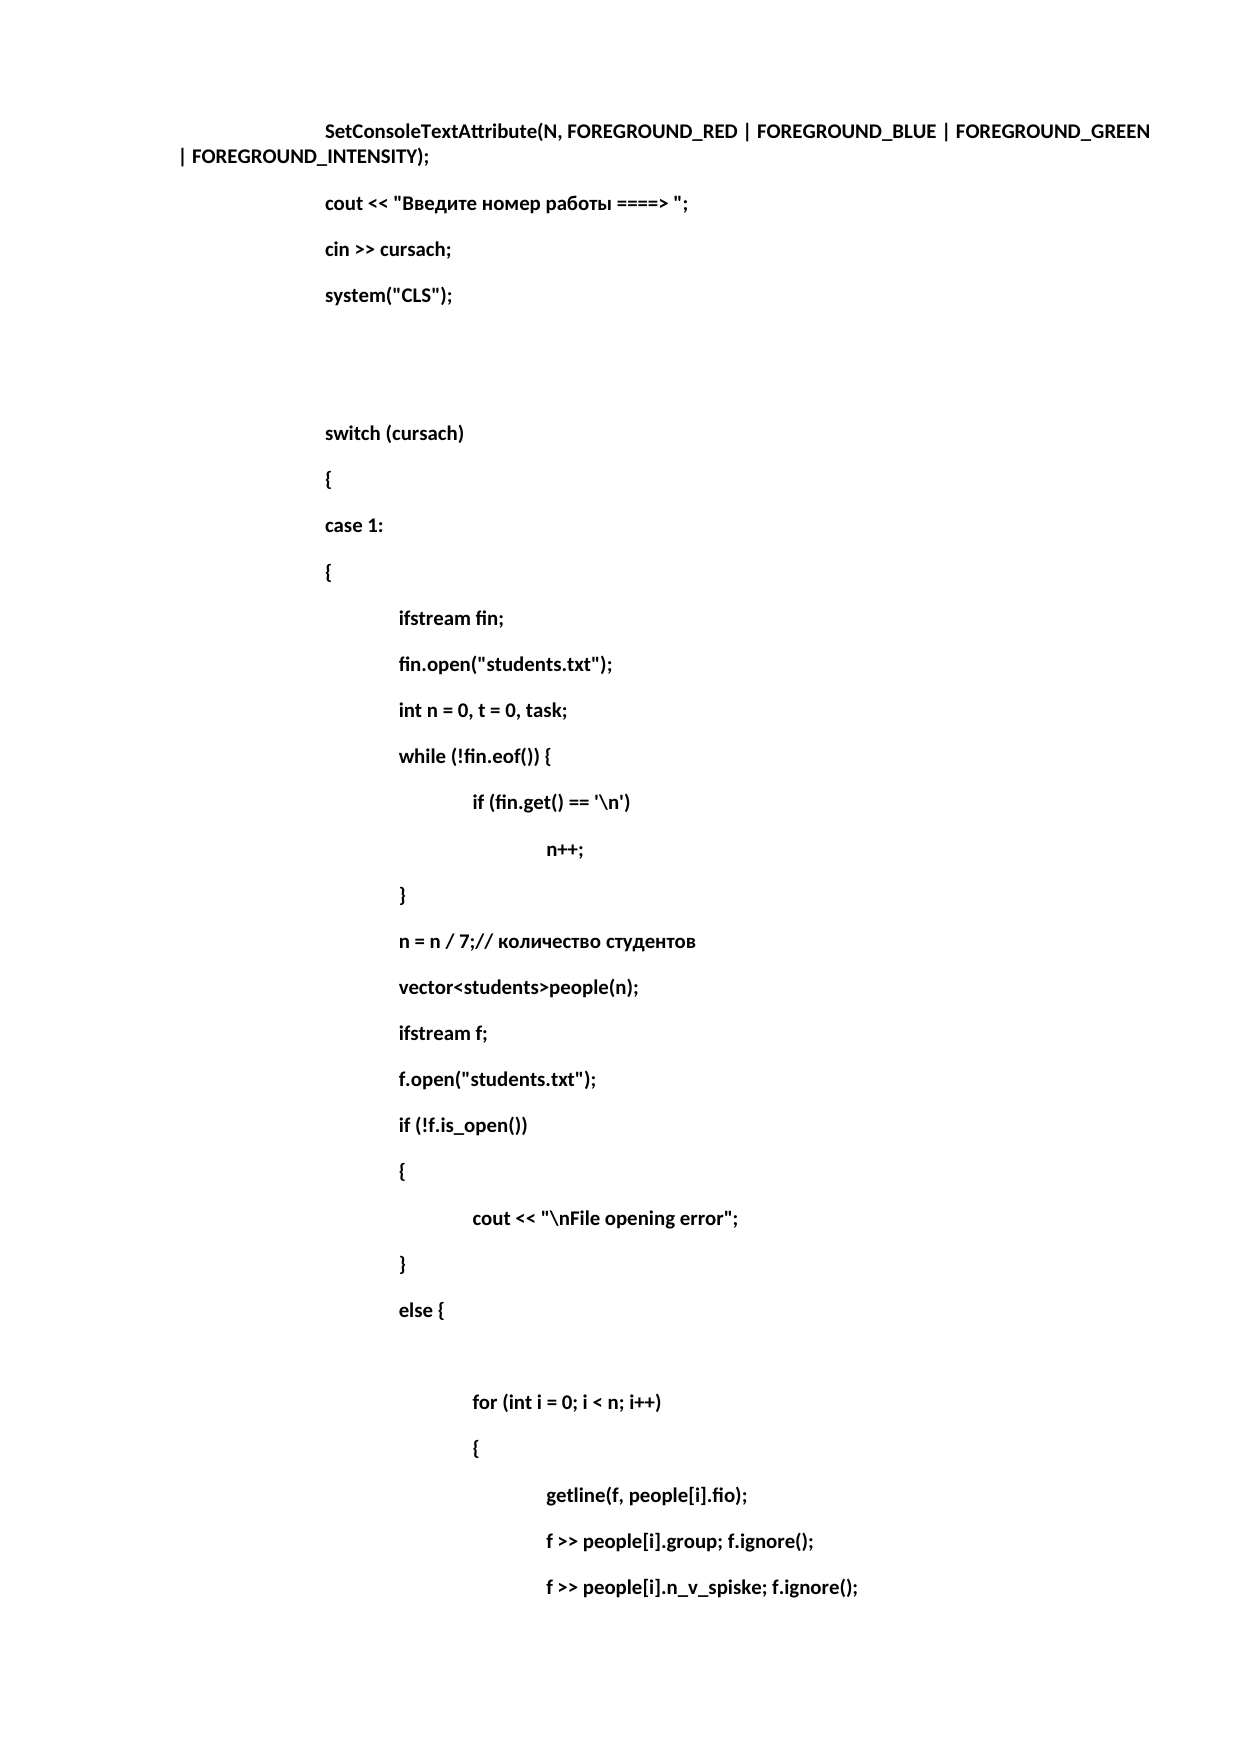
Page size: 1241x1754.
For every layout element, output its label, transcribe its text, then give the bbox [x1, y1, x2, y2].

subtitle { [177, 1436, 1152, 1461]
subtitle case 1: [177, 513, 1152, 538]
subtitle cout << "\nFile opening error"; [177, 1205, 1152, 1230]
subtitle ifstream f; [177, 1020, 1152, 1046]
subtitle n = n / 7;// количество студентов [177, 928, 1152, 953]
subtitle f >> people[i].n_v_spiske; f.ignore(); [177, 1574, 1152, 1599]
subtitle getline(f, people[i].fio); [177, 1482, 1152, 1507]
subtitle SetConsoleTextAttribute(N, FOREGROUND_RED | FOREGROUND_BLUE | FOREGROUND_GREEN | FOREGROUND_INTENSITY); [177, 118, 1152, 169]
subtitle f.open("students.txt"); [177, 1066, 1152, 1092]
subtitle { [177, 1159, 1152, 1184]
subtitle n++; [177, 836, 1152, 861]
subtitle ifstream fin; [177, 605, 1152, 630]
subtitle f >> people[i].group; f.ignore(); [177, 1528, 1152, 1553]
subtitle { [177, 467, 1152, 492]
subtitle cin >> cursach; [177, 236, 1152, 261]
subtitle system("CLS"); [177, 282, 1152, 307]
subtitle fin.open("students.txt"); [177, 651, 1152, 677]
subtitle else { [177, 1297, 1152, 1323]
subtitle if (!f.is_open()) [177, 1113, 1152, 1138]
subtitle int n = 0, t = 0, task; [177, 697, 1152, 723]
subtitle vector<students>people(n); [177, 974, 1152, 999]
subtitle cout << "Введите номер работы ====> "; [177, 190, 1152, 215]
subtitle switch (cursach) [177, 420, 1152, 446]
subtitle { [177, 559, 1152, 584]
subtitle while (!fin.eof()) { [177, 743, 1152, 769]
subtitle } [177, 1251, 1152, 1276]
subtitle for (int i = 0; i < n; i++) [177, 1389, 1152, 1415]
subtitle if (fin.get() == '\n') [177, 789, 1152, 815]
subtitle } [177, 882, 1152, 907]
